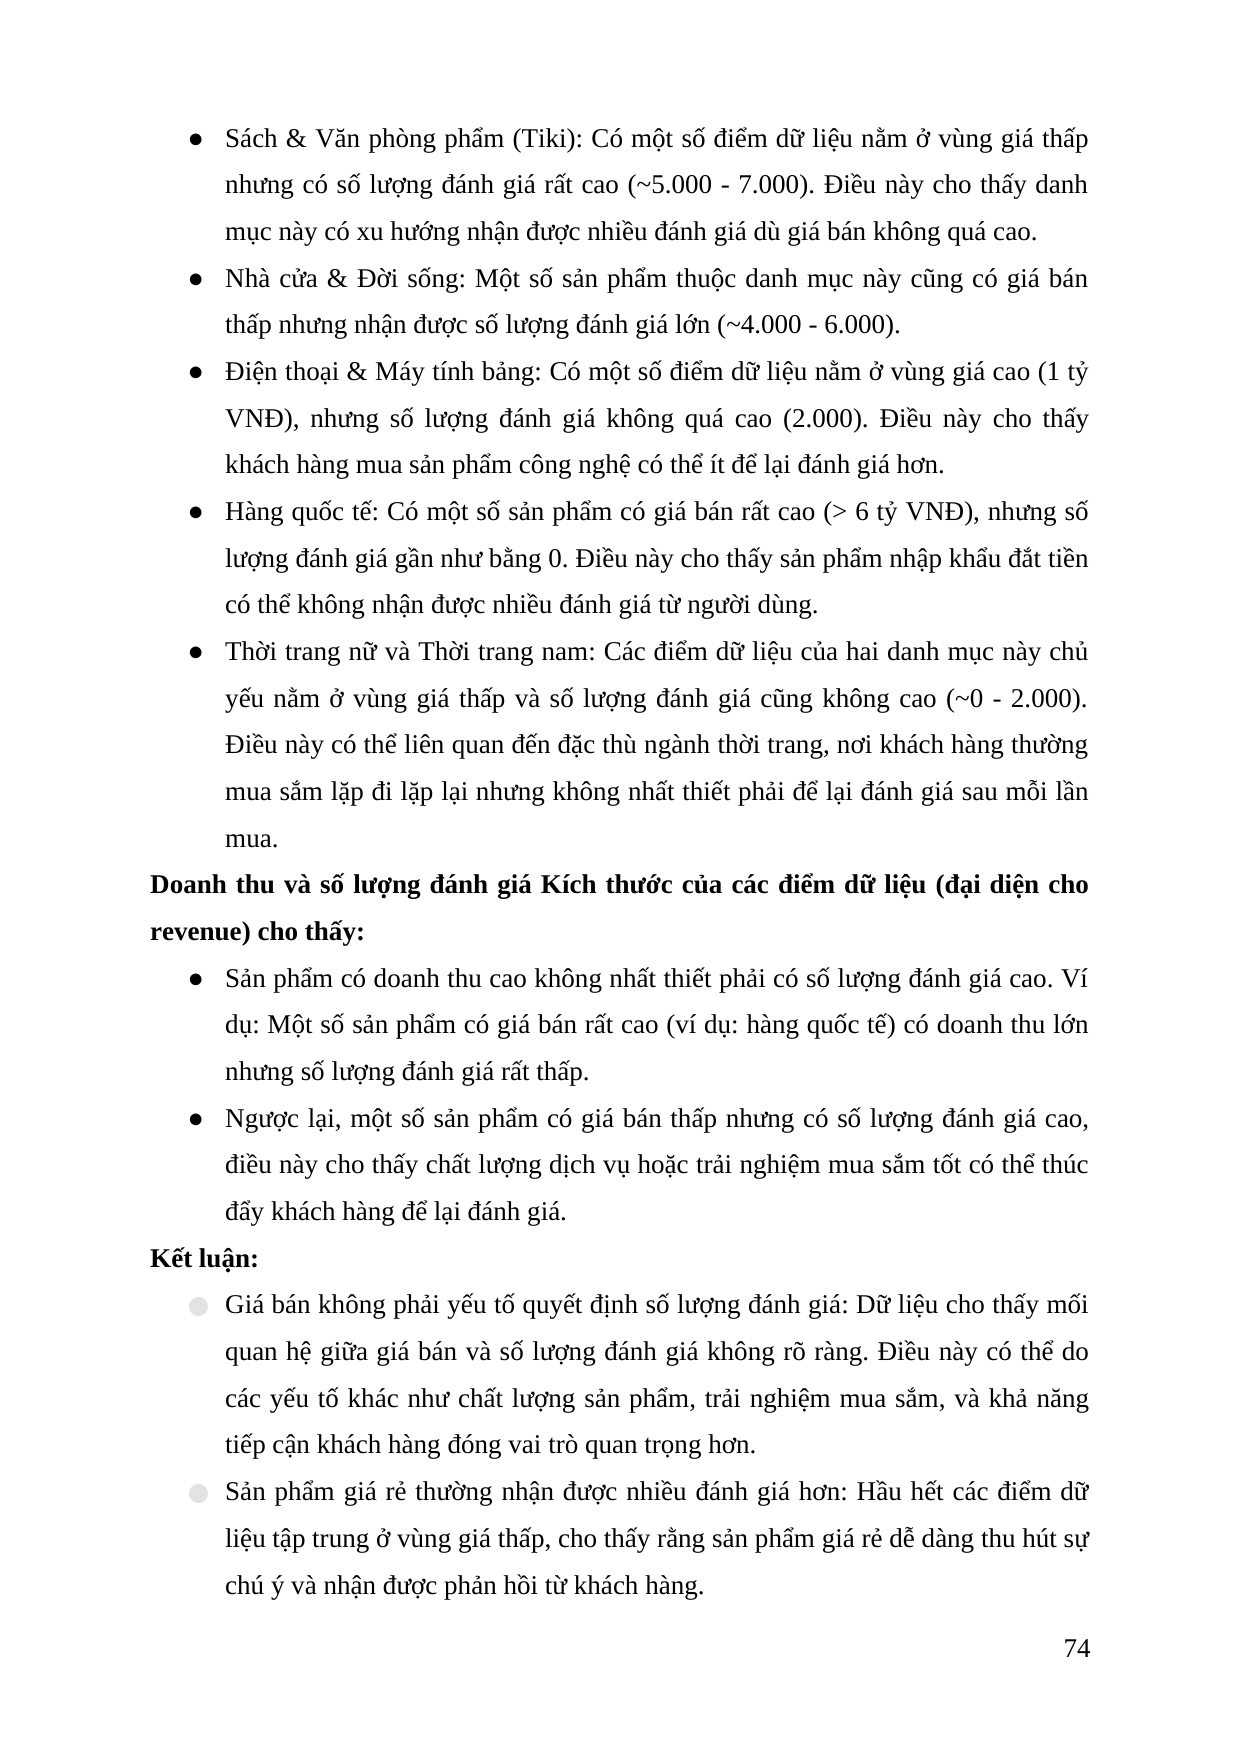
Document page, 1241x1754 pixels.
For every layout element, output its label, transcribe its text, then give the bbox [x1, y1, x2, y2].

list Hàng quốc tế: Có một số sản phẩm có giá bán rất cao (> 6 tỷ VNĐ), nhưng số lượng đánh giá gần như bằng 0. Điều này cho thấy sản phẩm nhập khẩu đắt tiền có thể không nhận được nhiều đánh giá từ người dùng. [187, 495, 1090, 619]
list Sách & Văn phòng phẩm (Tiki): Có một số điểm dữ liệu nằm ở vùng giá thấp nhưng có số lượng đánh giá rất cao (~5.000 - 7.000). Điều này cho thấy danh mục này có xu hướng nhận được nhiều đánh giá dù giá bán không quá cao. [187, 122, 1090, 246]
list Sản phẩm có doanh thu cao không nhất thiết phải có số lượng đánh giá cao. Ví dụ: Một số sản phẩm có giá bán rất cao (ví dụ: hàng quốc tế) có doanh thu lớn nhưng số lượng đánh giá rất thấp. [187, 962, 1090, 1086]
list Sản phẩm giá rẻ thường nhận được nhiều đánh giá hơn: Hầu hết các điểm dữ liệu tập trung ở vùng giá thấp, cho thấy rằng sản phẩm giá rẻ dễ dàng thu hút sự chú ý và nhận được phản hồi từ khách hàng. [187, 1475, 1090, 1600]
list Ngược lại, một số sản phẩm có giá bán thấp nhưng có số lượng đánh giá cao, điều này cho thấy chất lượng dịch vụ hoặc trải nghiệm mua sắm tốt có thể thúc đẩy khách hàng để lại đánh giá. [187, 1102, 1090, 1226]
list Nhà cửa & Đời sống: Một số sản phẩm thuộc danh mục này cũng có giá bán thấp nhưng nhận được số lượng đánh giá lớn (~4.000 - 6.000). [187, 262, 1090, 339]
list Điện thoại & Máy tính bảng: Có một số điểm dữ liệu nằm ở vùng giá cao (1 tỷ VNĐ), nhưng số lượng đánh giá không quá cao (2.000). Điều này cho thấy khách hàng mua sản phẩm công nghệ có thể ít để lại đánh giá hơn. [187, 355, 1090, 479]
list Giá bán không phải yếu tố quyết định số lượng đánh giá: Dữ liệu cho thấy mối quan hệ giữa giá bán và số lượng đánh giá không rõ ràng. Điều này có thể do các yếu tố khác như chất lượng sản phẩm, trải nghiệm mua sắm, và khả năng tiếp cận khách hàng đóng vai trò quan trọng hơn. [187, 1288, 1090, 1460]
text Kết luận: [150, 1242, 1090, 1273]
text Doanh thu và số lượng đánh giá Kích thước của các điểm dữ liệu (đại diện cho revenue) cho thấy: [150, 868, 1090, 946]
list Thời trang nữ và Thời trang nam: Các điểm dữ liệu của hai danh mục này chủ yếu nằm ở vùng giá thấp và số lượng đánh giá cũng không cao (~0 - 2.000). Điều này có thể liên quan đến đặc thù ngành thời trang, nơi khách hàng thường mua sắm lặp đi lặp lại nhưng không nhất thiết phải để lại đánh giá sau mỗi lần mua. [187, 635, 1090, 853]
